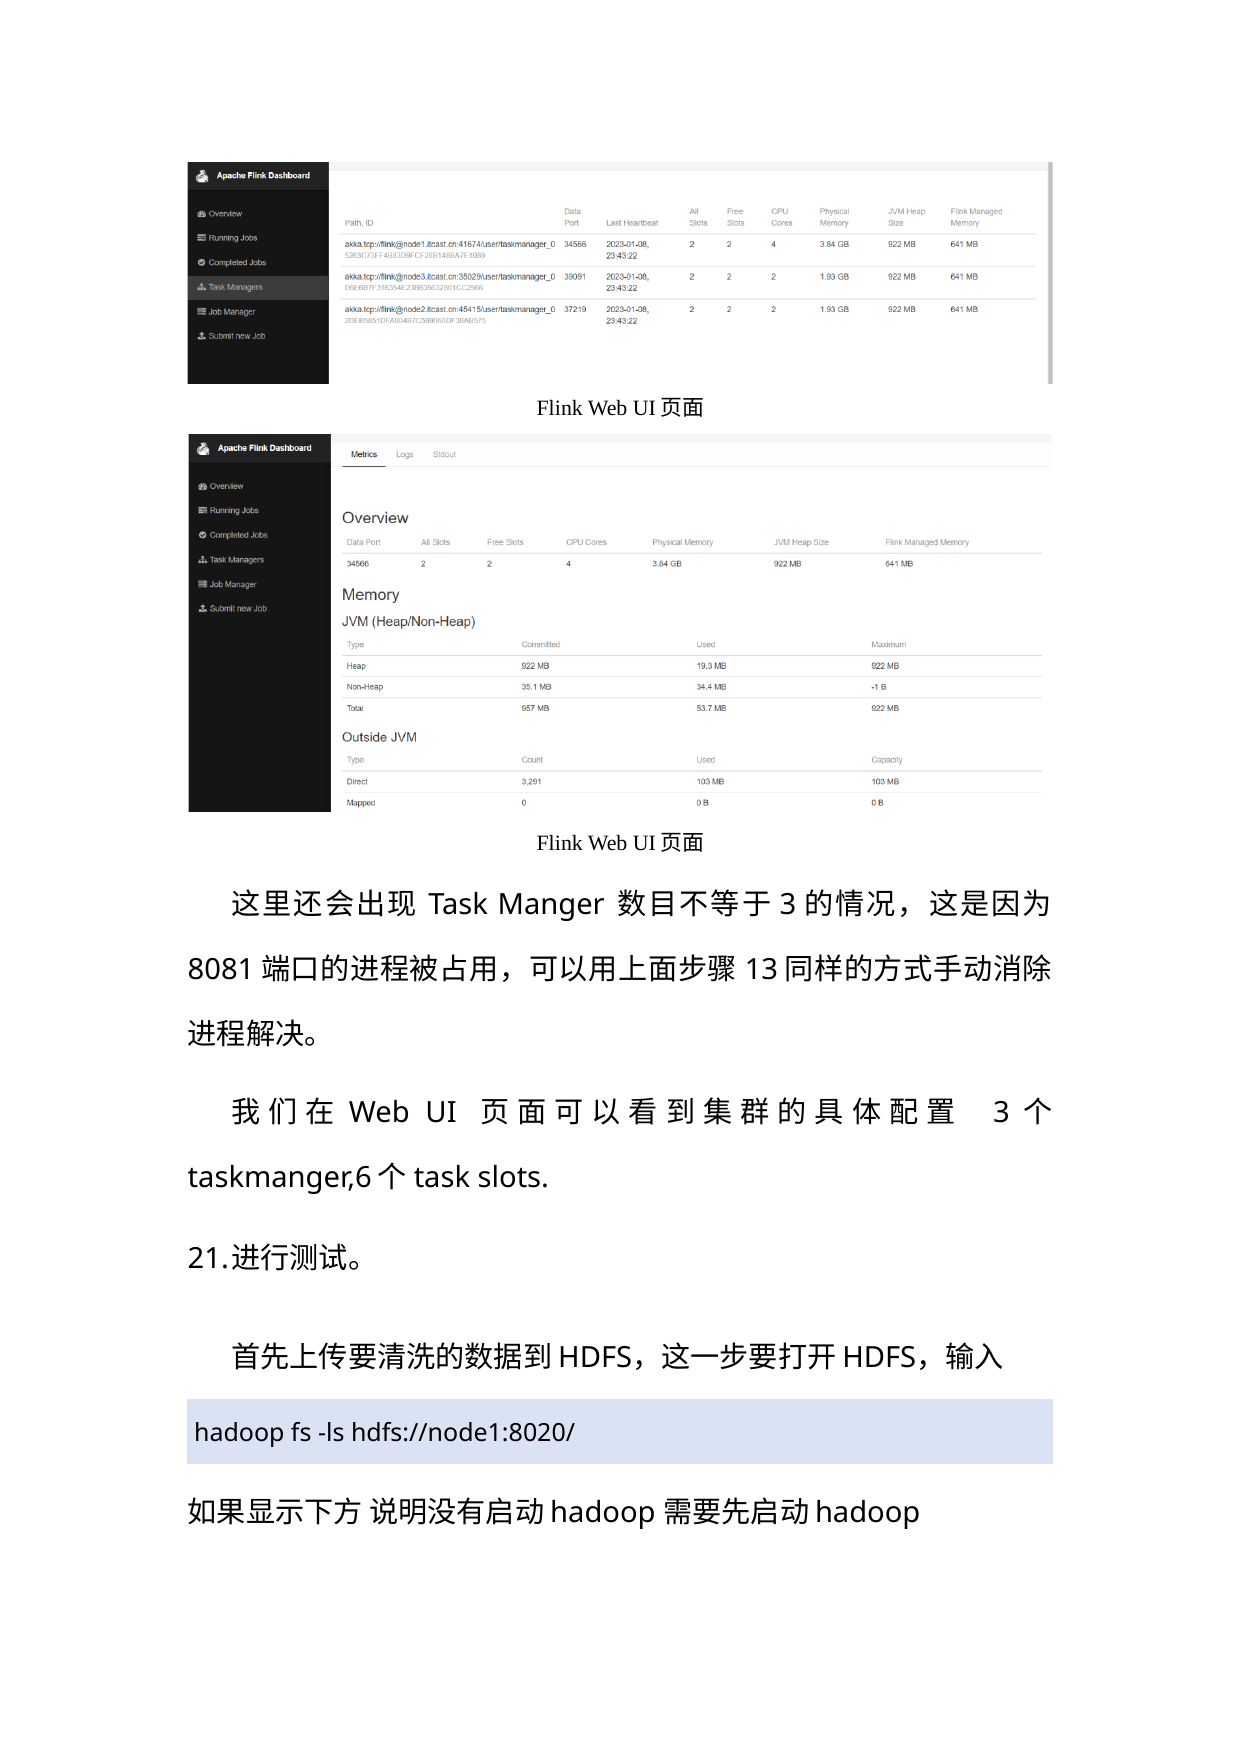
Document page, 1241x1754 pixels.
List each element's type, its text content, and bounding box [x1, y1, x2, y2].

picture [188, 434, 1052, 812]
text 这里还会出现 Task Manger 数目不等于3的情况，这是因为8081端口的进程被占用，可以用上面步骤13同样的方式手动消除进程解决。 [187, 869, 1053, 1064]
text 如果显示下方 说明没有启动hadoop 需要先启动hadoop [187, 1477, 1053, 1542]
text 我们在Web UI 页面可以看到集群的具体配置 3个taskmanger,6个 task slots. [187, 1077, 1053, 1207]
text 首先上传要清洗的数据到HDFS，这一步要打开HDFS，输入 [187, 1322, 1053, 1387]
picture [187, 162, 1053, 384]
text Flink Web UI页面 [187, 384, 1053, 422]
text hadoop fs -ls hdfs://node1:8020/ [187, 1399, 1053, 1464]
list 进行测试。 [187, 1223, 1053, 1288]
